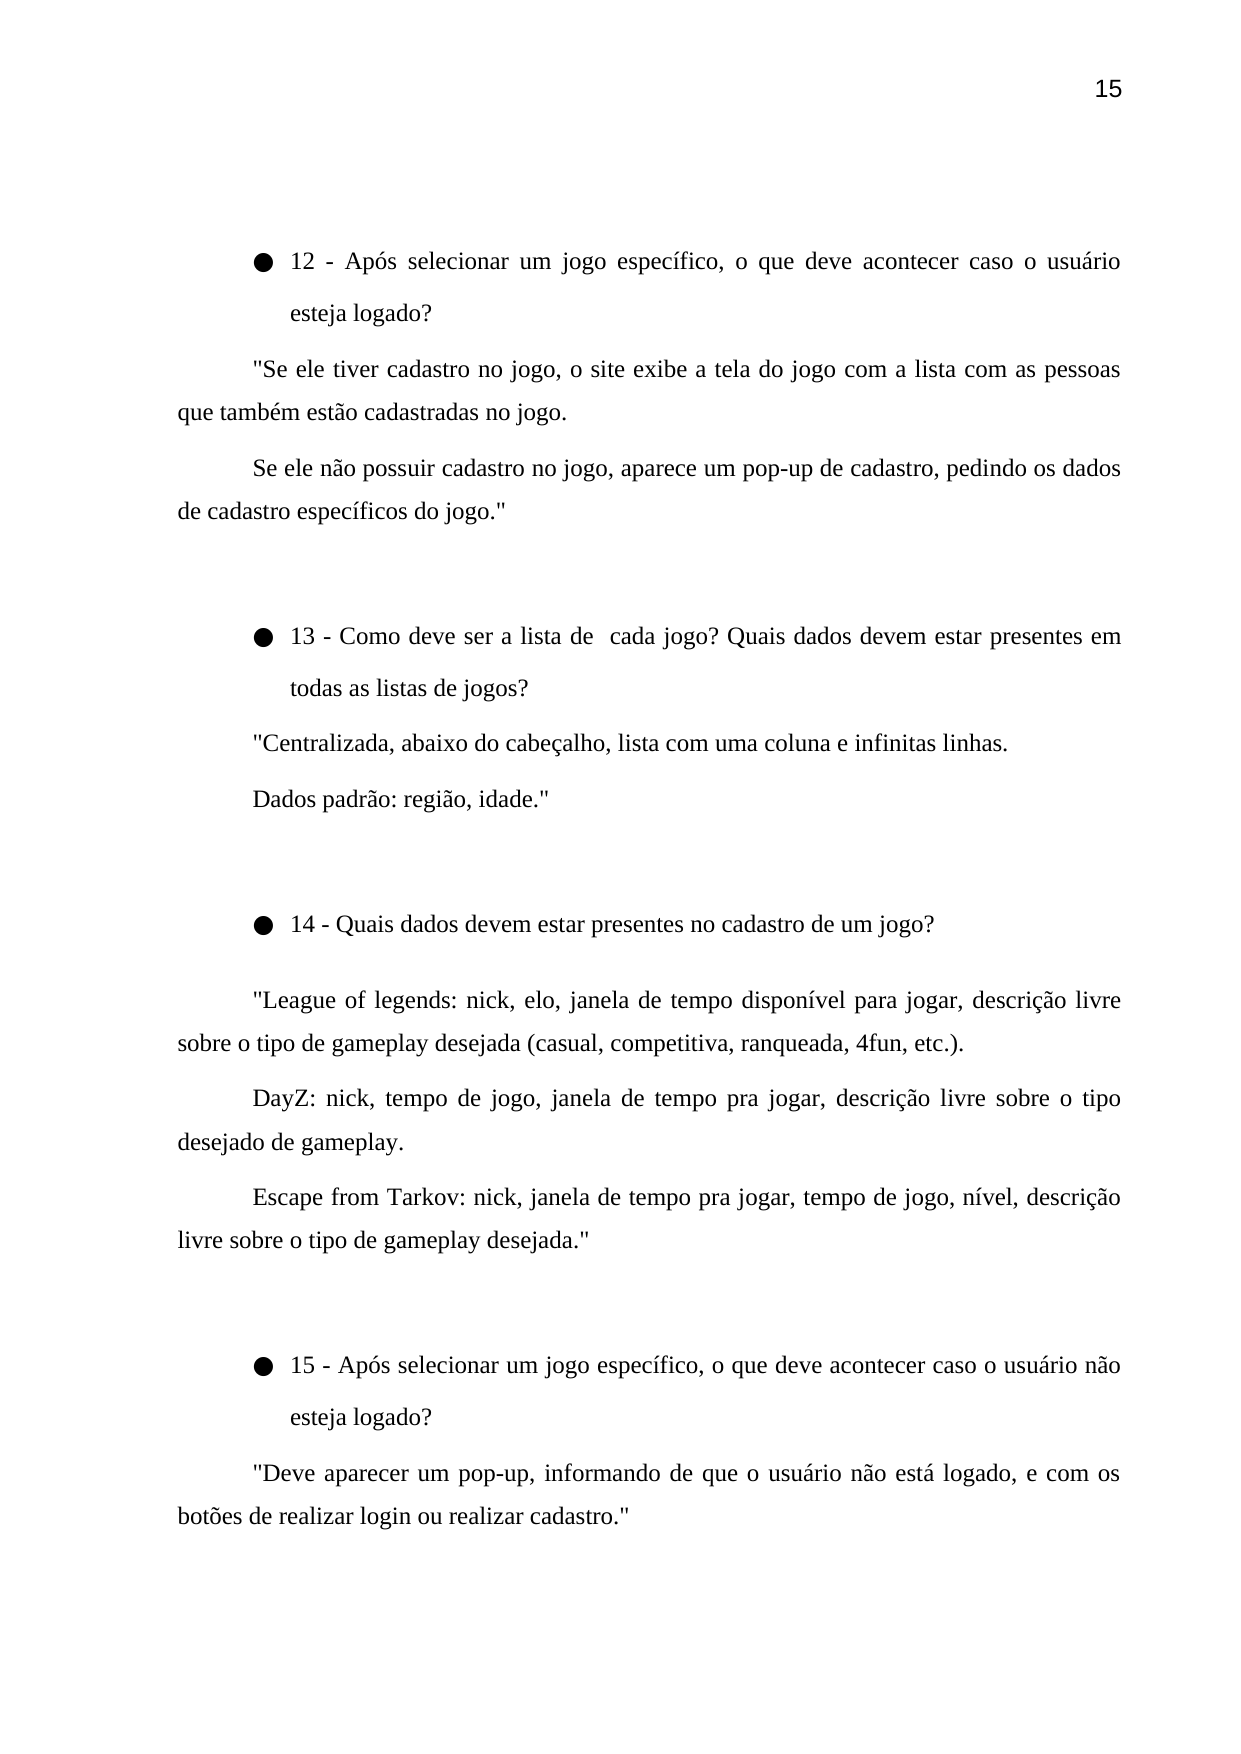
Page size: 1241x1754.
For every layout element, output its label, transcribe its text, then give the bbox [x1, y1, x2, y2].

text Se ele não possuir cadastro no jogo, aparece um pop-up de cadastro, pedindo os dados de cadastro específicos do jogo." [177, 453, 1122, 525]
text "Se ele tiver cadastro no jogo, o site exibe a tela do jogo com a lista com as pessoas que também estão cadastradas no jogo. [177, 354, 1122, 426]
text Escape from Tarkov: nick, janela de tempo pra jogar, tempo de jogo, nível, descrição livre sobre o tipo de gameplay desejada." [177, 1182, 1122, 1254]
text Dados padrão: região, idade." [177, 784, 1122, 813]
list 14 - Quais dados devem estar presentes no cadastro de um jogo? [252, 895, 1122, 947]
list 12 - Após selecionar um jogo específico, o que deve acontecer caso o usuário esteja logado? [252, 233, 1122, 327]
list 13 - Como deve ser a lista de cada jogo? Quais dados devem estar presentes em todas as listas de jogos? [252, 607, 1122, 702]
list 15 - Após selecionar um jogo específico, o que deve acontecer caso o usuário não esteja logado? [252, 1337, 1122, 1431]
text "Deve aparecer um pop-up, informando de que o usuário não está logado, e com os botões de realizar login ou realizar cadastro." [177, 1458, 1122, 1530]
text DayZ: nick, tempo de jogo, janela de tempo pra jogar, descrição livre sobre o tipo desejado de gameplay. [177, 1083, 1122, 1155]
text "League of legends: nick, elo, janela de tempo disponível para jogar, descrição livre sobre o tipo de gameplay desejada (casual, competitiva, ranqueada, 4fun, etc.). [177, 985, 1122, 1057]
text "Centralizada, abaixo do cabeçalho, lista com uma coluna e infinitas linhas. [177, 728, 1122, 757]
